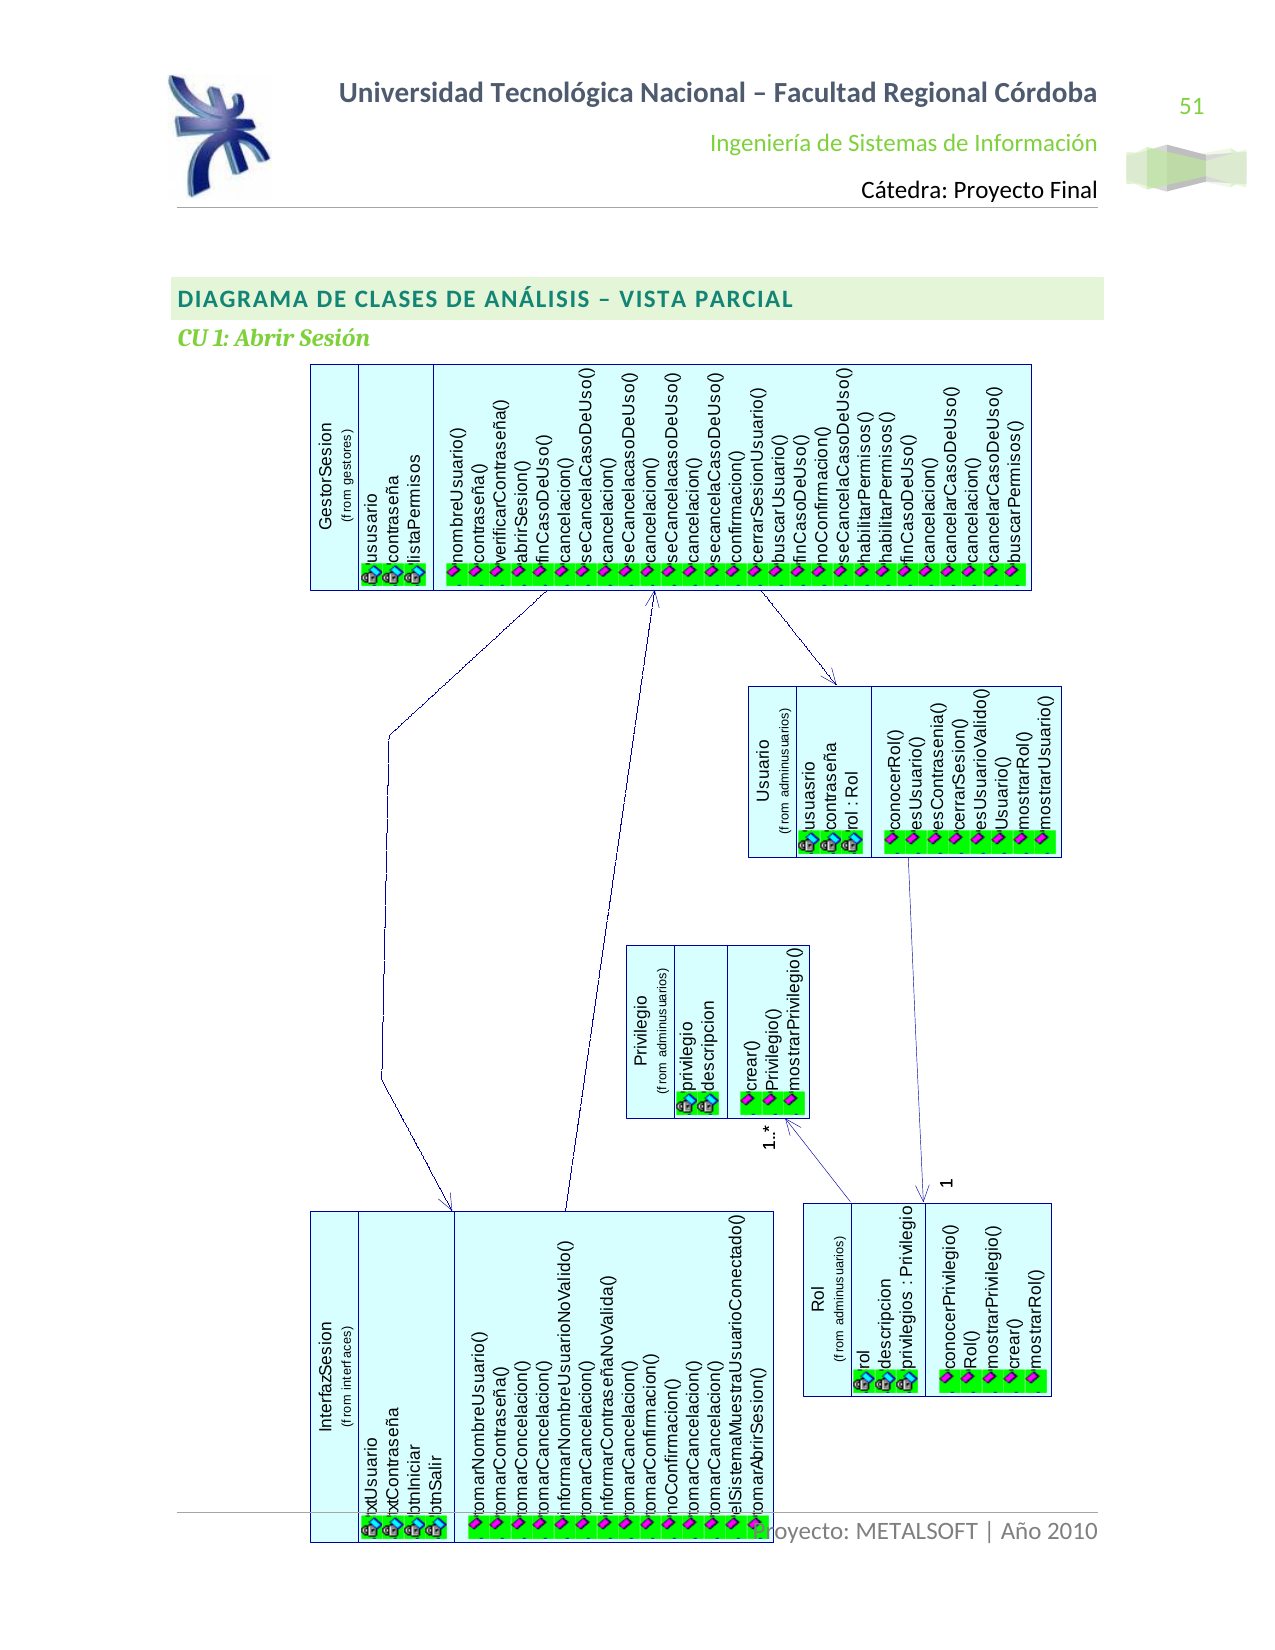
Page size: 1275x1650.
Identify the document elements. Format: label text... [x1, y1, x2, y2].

subtitle Diagrama de Clases de Análisis – Vista parcial [177, 283, 1098, 313]
text CU 1: Abrir Sesión [177, 324, 1098, 353]
picture [167, 74, 272, 199]
